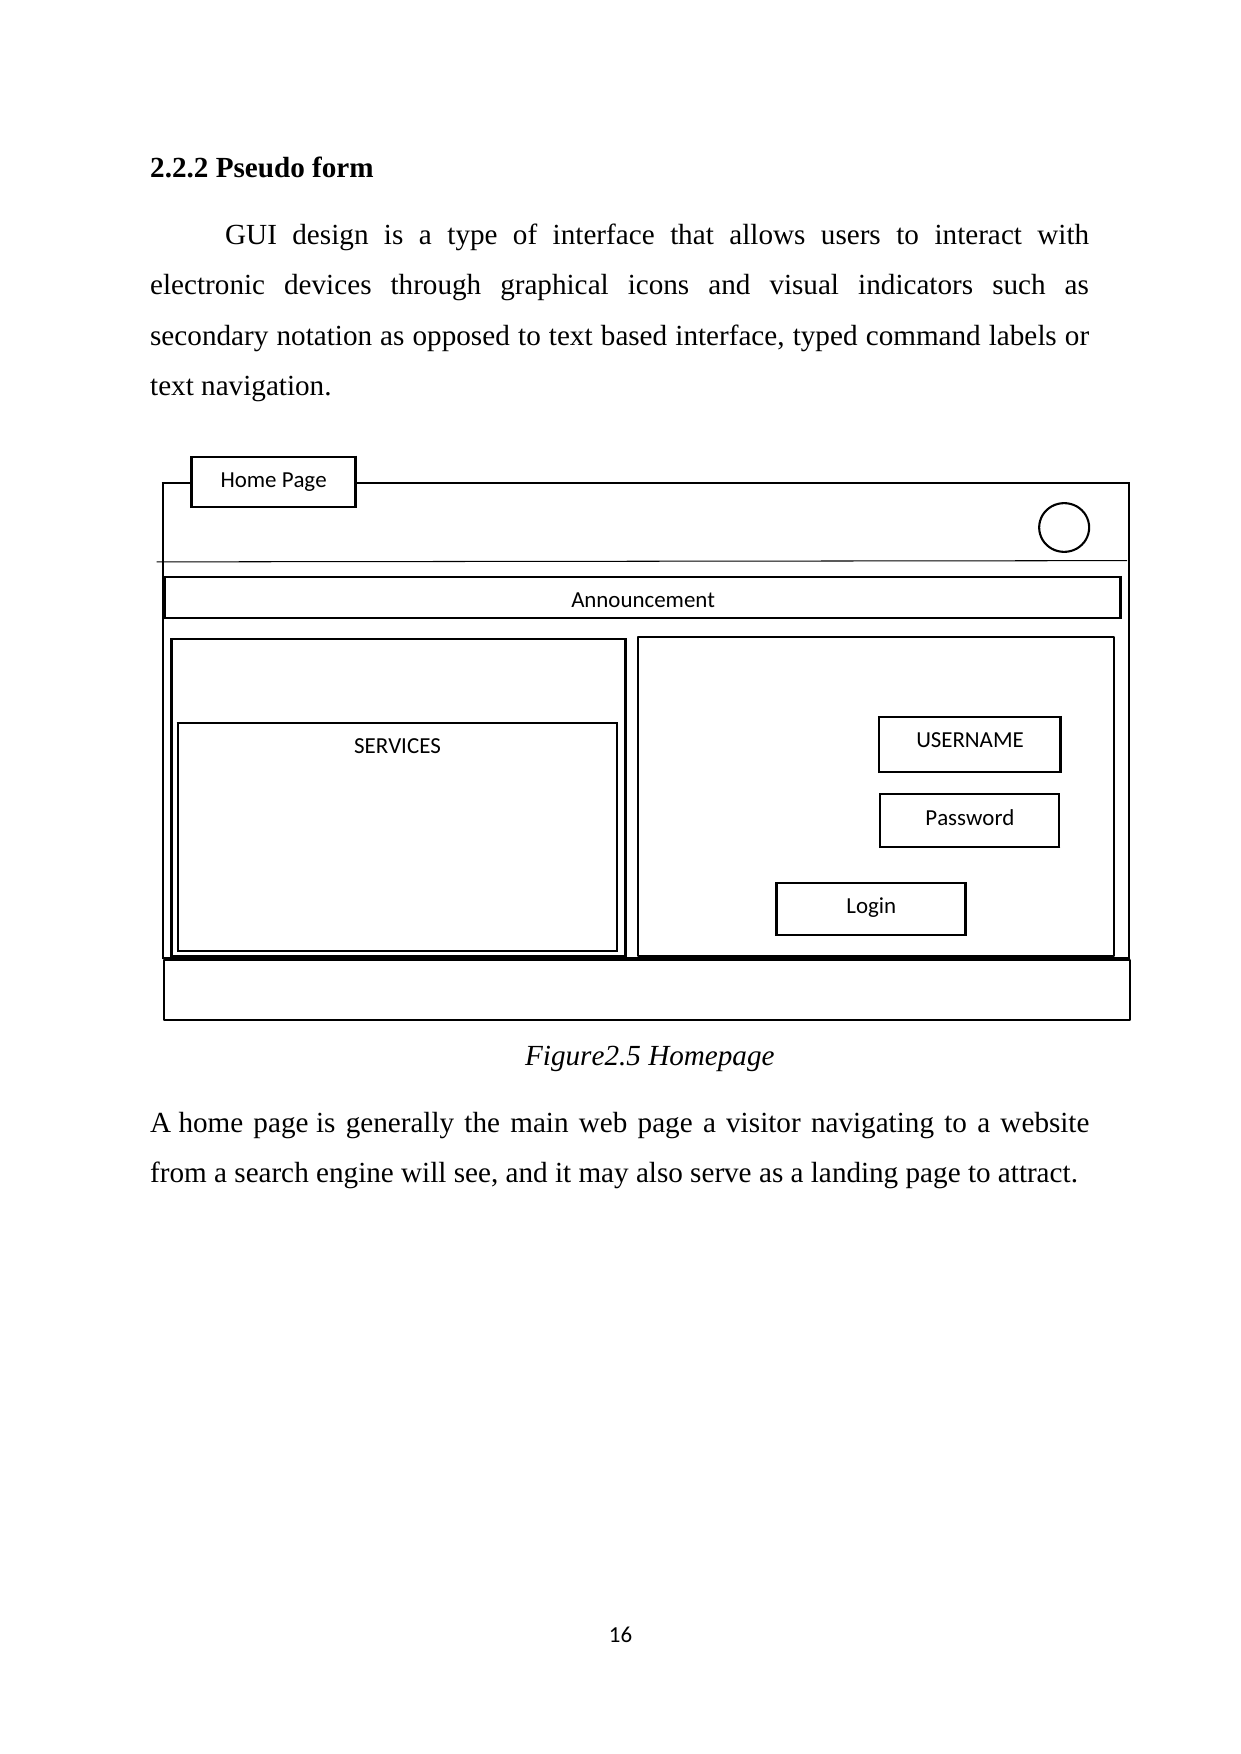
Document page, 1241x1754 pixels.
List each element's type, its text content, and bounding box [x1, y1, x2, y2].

text 2.2.2 Pseudo form [150, 150, 1090, 183]
text A home page is generally the main web page a visitor navigating to a website from a search engine will see, and it may also serve as a landing page to attract. [150, 1105, 1090, 1188]
text GUI design is a type of interface that allows users to interact with electronic devices through graphical icons and visual indicators such as secondary notation as opposed to text based interface, typed command labels or text navigation. [150, 217, 1090, 401]
text Figure2.5 Homepage [150, 1038, 1090, 1071]
